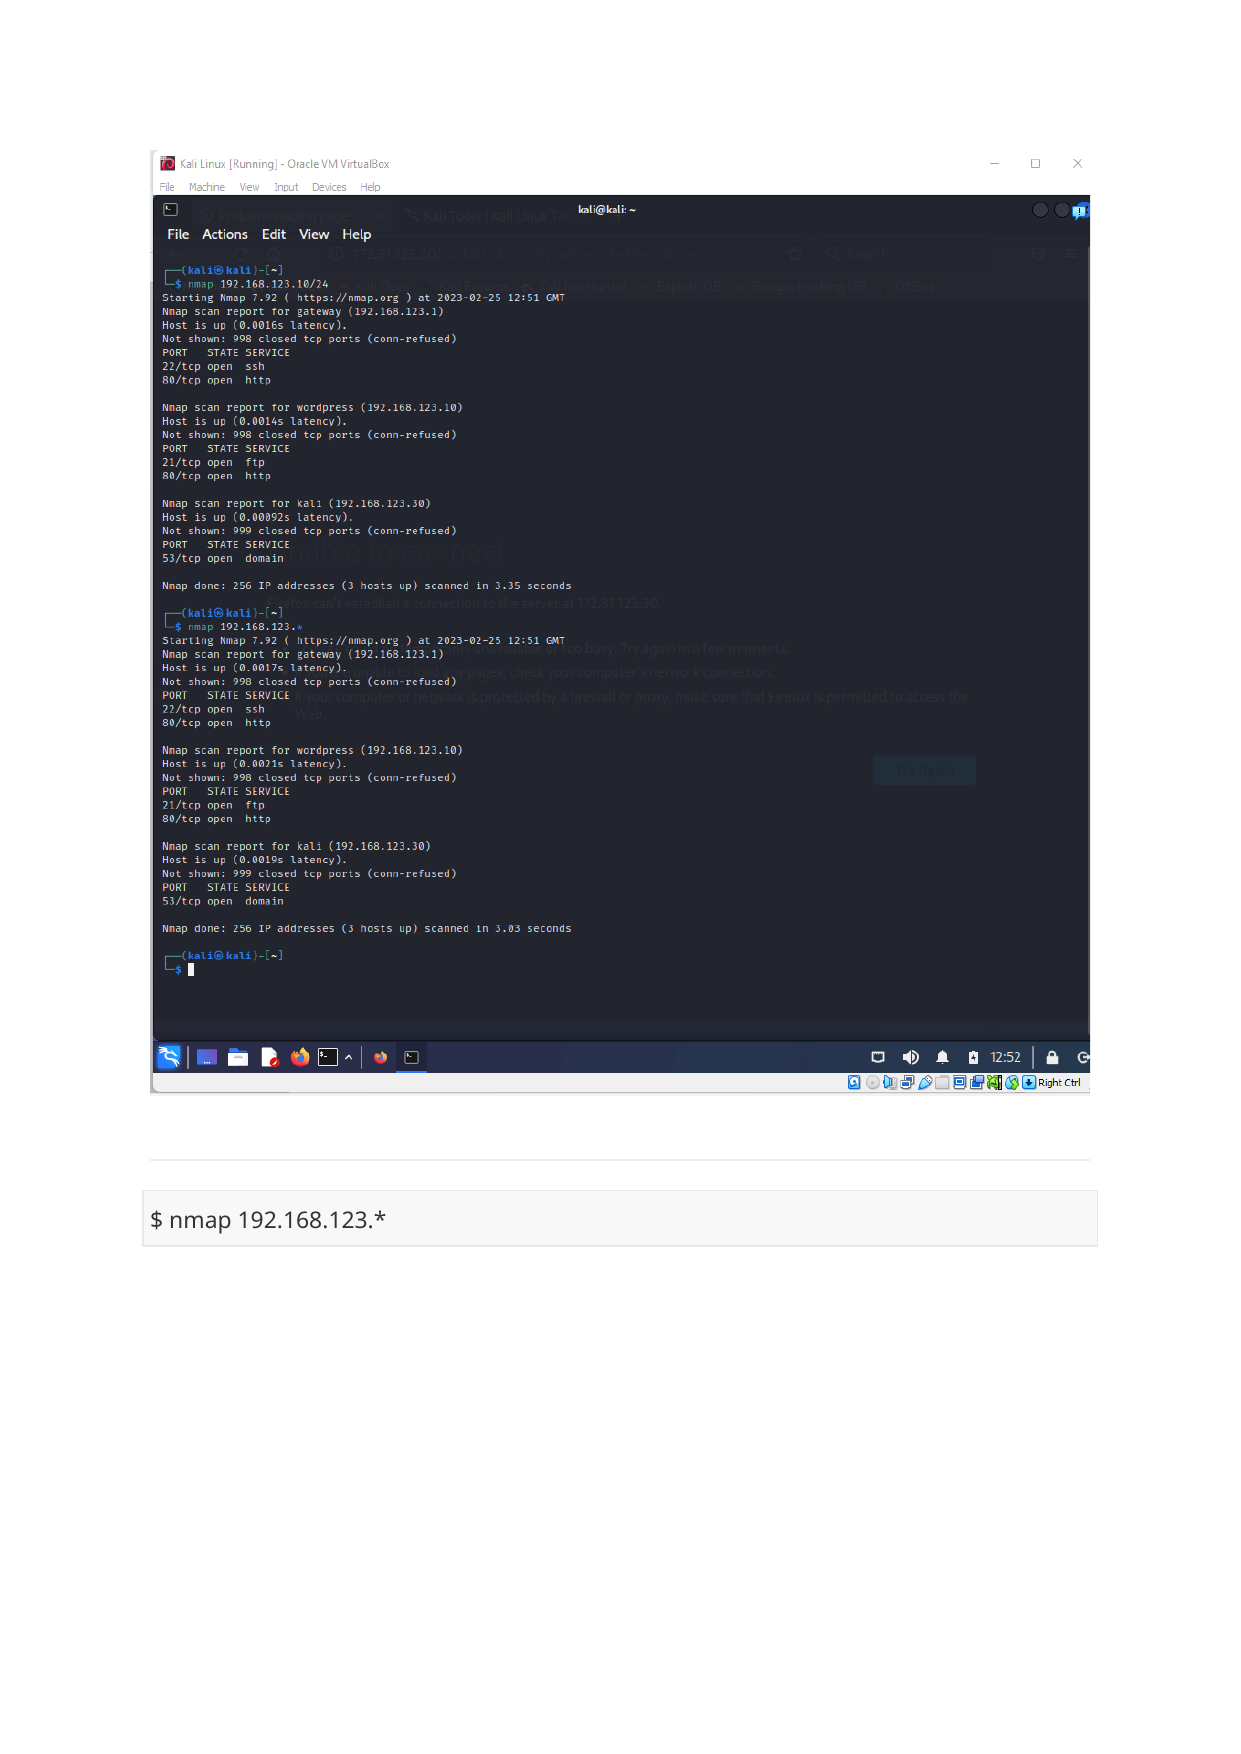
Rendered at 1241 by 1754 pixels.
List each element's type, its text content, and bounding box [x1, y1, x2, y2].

text $ nmap 192.168.123.* [144, 1191, 1097, 1245]
picture [150, 150, 1091, 1096]
